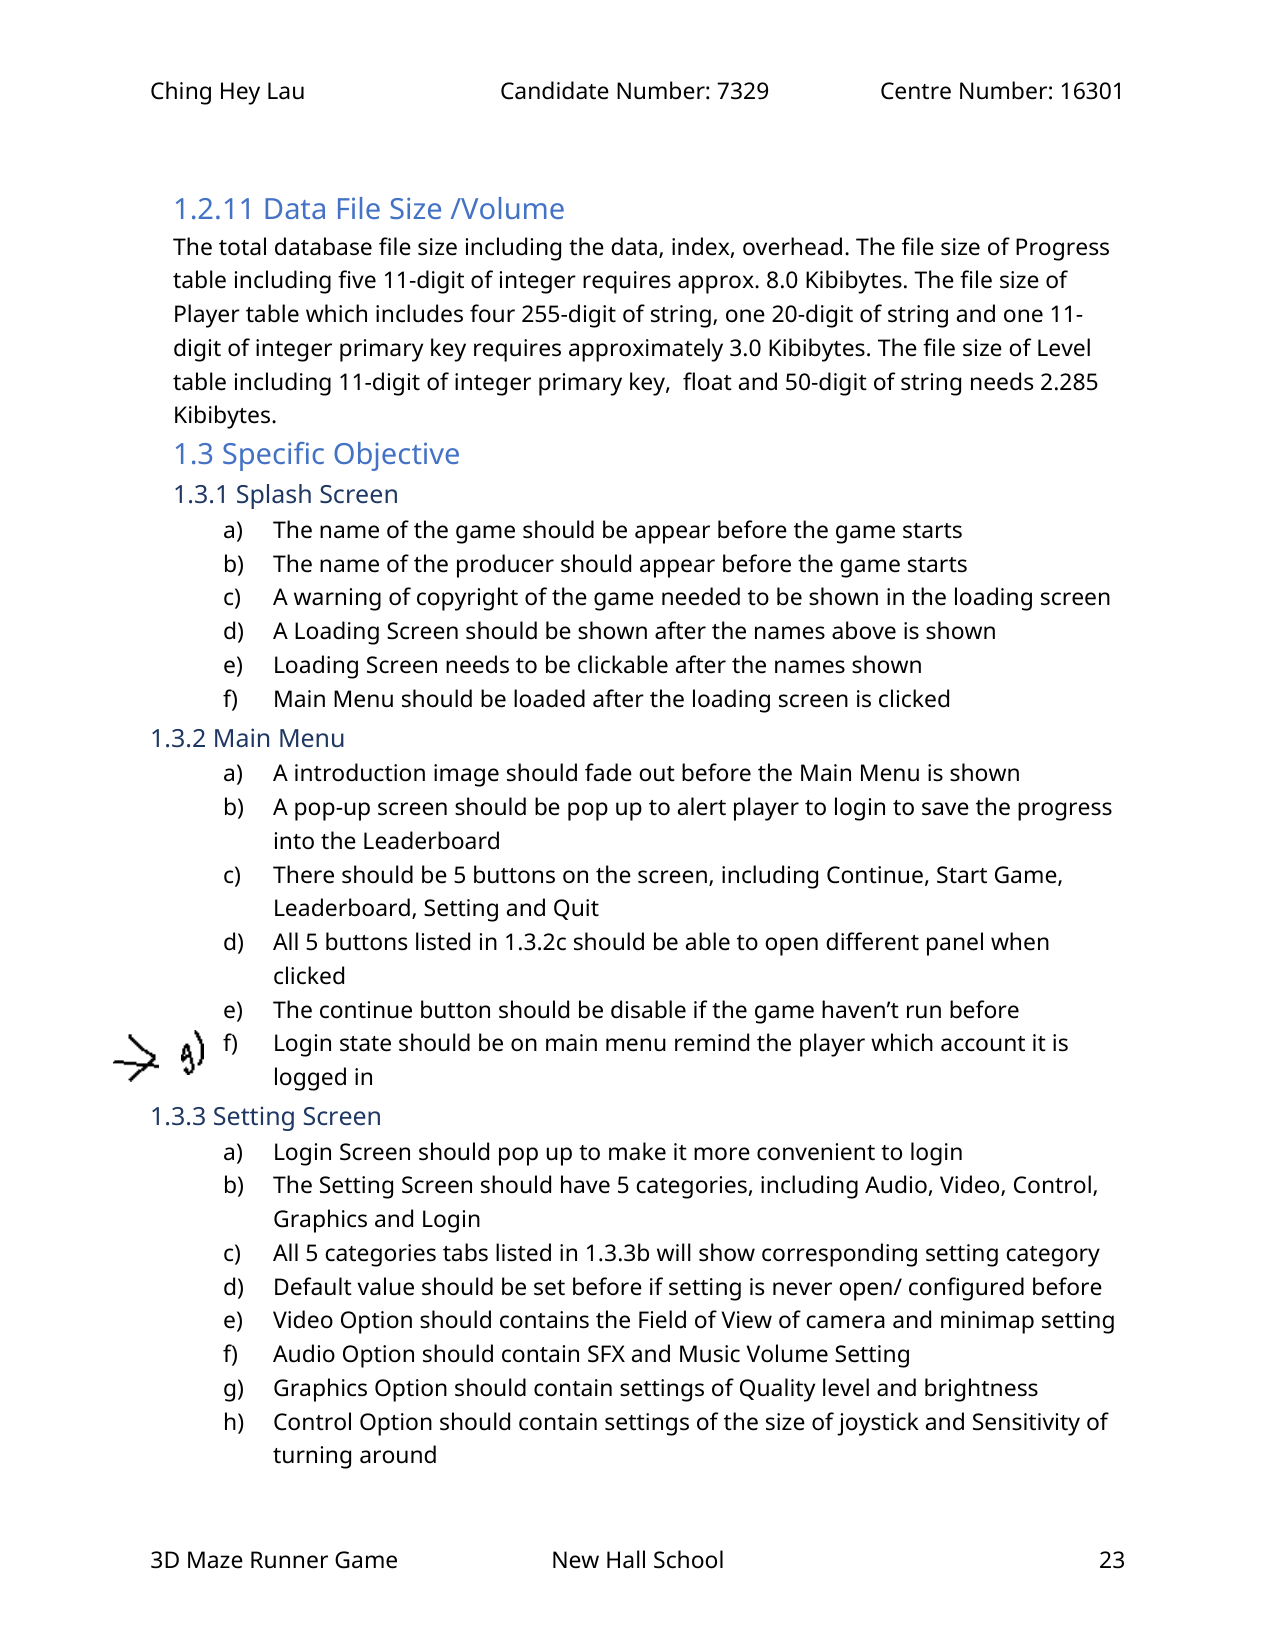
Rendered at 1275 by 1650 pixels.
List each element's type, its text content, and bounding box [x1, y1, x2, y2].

list The name of the game should be appear before the game starts [223, 514, 1125, 545]
text The total database file size including the data, index, overhead. The file size of Progress table including five 11-digit of integer requires approx. 8.0 Kibibytes. The file size of Player table which includes four 255-digit of string, one 20-digit of string and one 11-digit of integer primary key requires approximately 3.0 Kibibytes. The file size of Level table including 11-digit of integer primary key, float and 50-digit of string needs 2.285 Kibibytes. [173, 231, 1125, 431]
subtitle 1.3.2 Main Menu [150, 721, 1125, 754]
list A Loading Screen should be shown after the names above is shown [223, 615, 1125, 646]
subtitle 1.3.1 Splash Screen [173, 477, 1125, 511]
list Audio Option should contain SFX and Music Volume Setting [223, 1338, 1125, 1369]
list All 5 buttons listed in 1.3.2c should be able to open different panel when clicked [223, 926, 1125, 991]
list Loading Screen needs to be clickable after the names shown [223, 649, 1125, 680]
list The Setting Screen should have 5 categories, including Audio, Video, Control, Graphics and Login [223, 1169, 1125, 1234]
list Login state should be on main menu remind the player which account it is logged in [223, 1027, 1125, 1092]
list Control Option should contain settings of the size of joystick and Sensitivity of turning around [223, 1406, 1125, 1471]
list A introduction image should fade out before the Main Menu is shown [223, 757, 1125, 788]
subtitle 1.2.11 Data File Size /Volume [173, 188, 1125, 228]
subtitle 1.3 Specific Objective [173, 433, 1125, 473]
list The name of the producer should appear before the game starts [223, 548, 1125, 579]
list The continue button should be disable if the game haven’t run before [223, 993, 1125, 1025]
list All 5 categories tabs listed in 1.3.3b will show corresponding setting category [223, 1237, 1125, 1268]
list Login Screen should pop up to make it more convenient to login [223, 1136, 1125, 1167]
list Graphics Option should contain settings of Quality level and brightness [223, 1372, 1125, 1403]
list There should be 5 buttons on the screen, including Continue, Start Game, Leaderboard, Setting and Quit [223, 858, 1125, 923]
list Default value should be set before if setting is never open/ configured before [223, 1271, 1125, 1302]
picture [113, 1033, 159, 1082]
subtitle 1.3.3 Setting Screen [150, 1099, 1125, 1133]
picture [181, 1030, 204, 1075]
list A warning of copyright of the game needed to be shown in the loading screen [223, 581, 1125, 613]
list Video Option should contains the Field of View of camera and minimap setting [223, 1304, 1125, 1336]
list Main Menu should be loaded after the loading screen is clicked [223, 683, 1125, 714]
list A pop-up screen should be pop up to alert player to login to save the progress into the Leaderboard [223, 791, 1125, 856]
